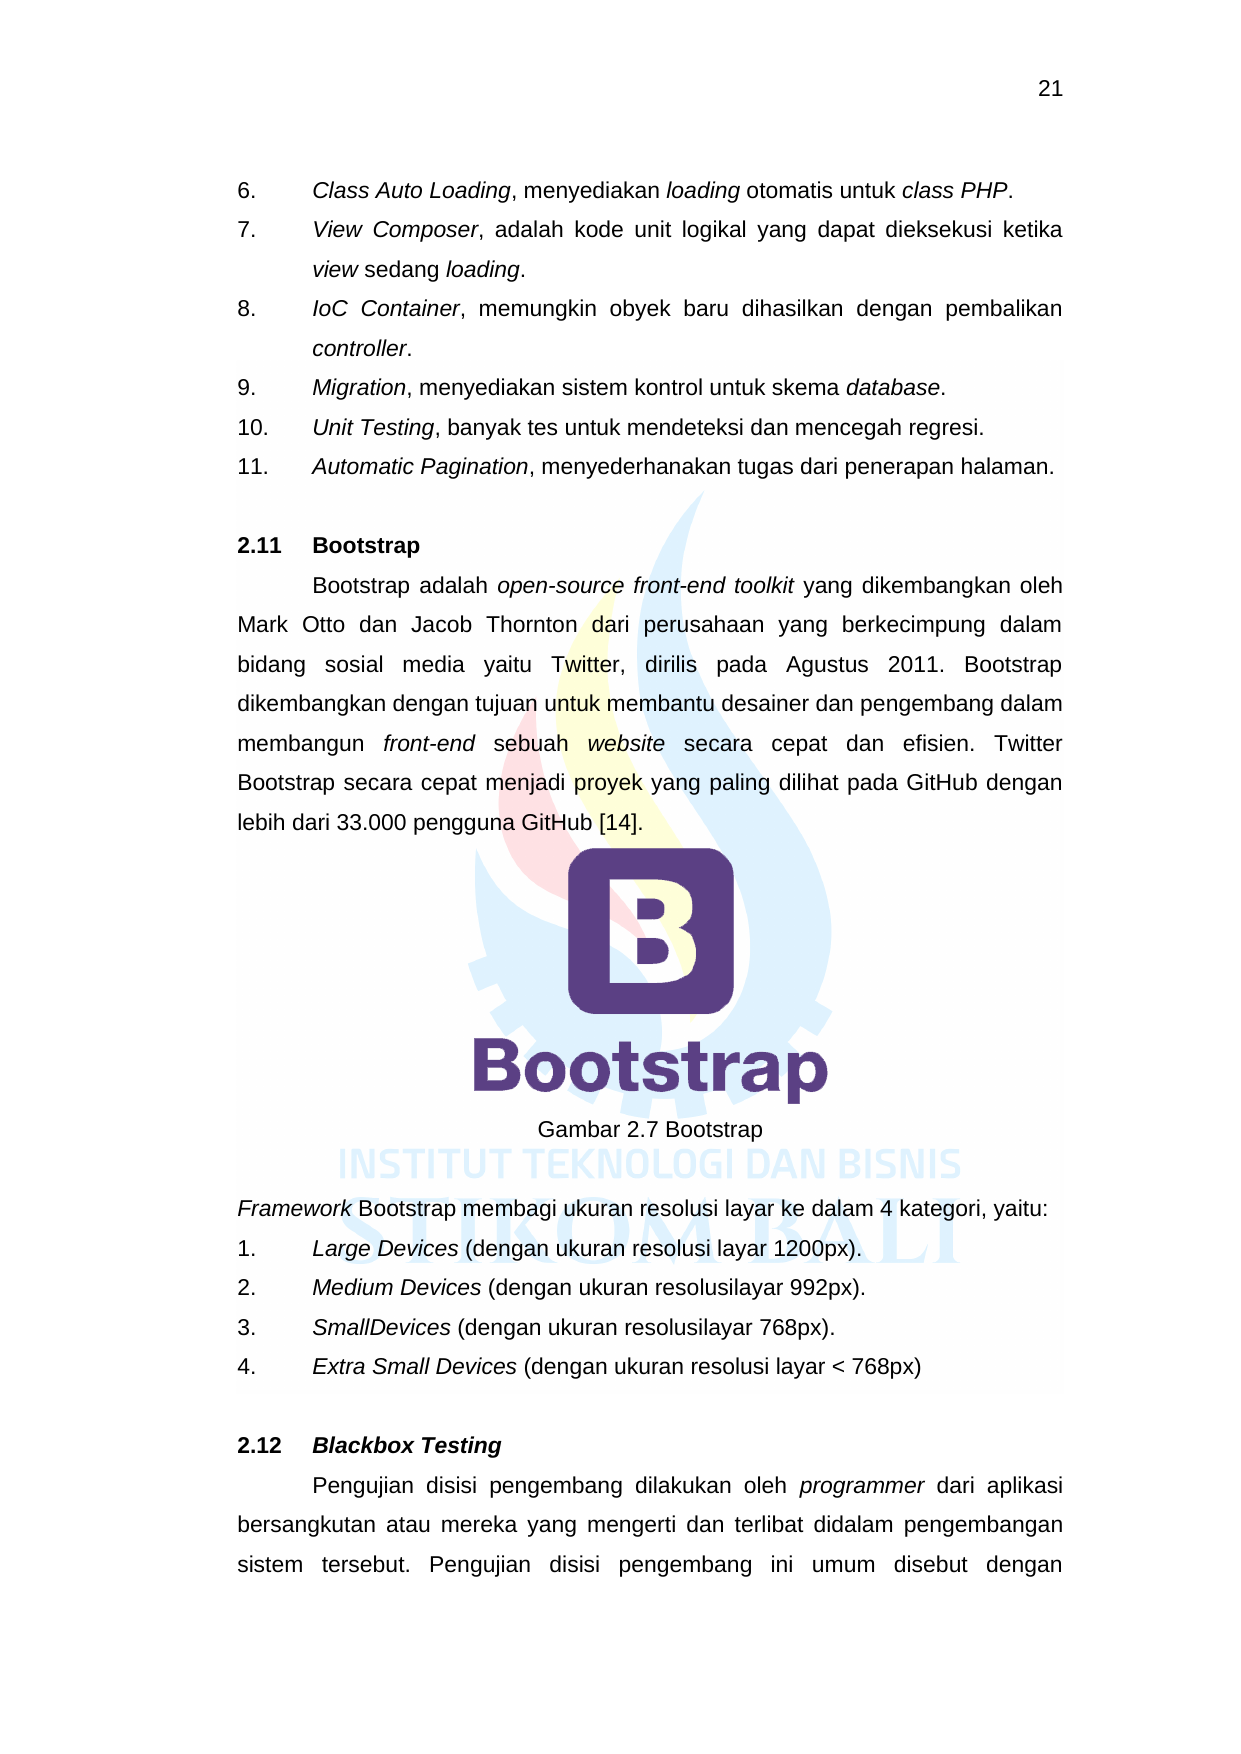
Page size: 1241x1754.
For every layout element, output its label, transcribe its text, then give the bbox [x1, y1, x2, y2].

text Bootstrap [237, 532, 1063, 559]
text Bootstrap adalah open-source front-end toolkit yang dikembangkan oleh Mark Otto dan Jacob Thornton dari perusahaan yang berkecimpung dalam bidang sosial media yaitu Twitter, dirilis pada Agustus 2011. Bootstrap dikembangkan dengan tujuan untuk membantu desainer dan pengembang dalam membangun front-end sebuah website secara cepat dan efisien. Twitter Bootstrap secara cepat menjadi proyek yang paling dilihat pada GitHub dengan lebih dari 33.000 pengguna GitHub . [237, 572, 1063, 835]
list SmallDevices (dengan ukuran resolusilayar 768px). [237, 1314, 1063, 1340]
list Migration, menyediakan sistem kontrol untuk skema database. [237, 374, 1063, 401]
picture [466, 848, 834, 1104]
list Extra Small Devices (dengan ukuran resolusi layar < 768px) [237, 1353, 1063, 1379]
list Automatic Pagination, menyederhanakan tugas dari penerapan halaman. [237, 453, 1063, 480]
list Unit Testing, banyak tes untuk mendeteksi dan mencegah regresi. [237, 414, 1063, 440]
text Gambar 2.7 Bootstrap [237, 1116, 1063, 1143]
text Blackbox Testing [237, 1432, 1063, 1458]
text Framework Bootstrap membagi ukuran resolusi layar ke dalam 4 kategori, yaitu: [237, 1195, 1063, 1222]
list Class Auto Loading, menyediakan loading otomatis untuk class PHP. [237, 177, 1063, 203]
list IoC Container, memungkin obyek baru dihasilkan dengan pembalikan controller. [237, 295, 1063, 361]
list Medium Devices (dengan ukuran resolusilayar 992px). [237, 1274, 1063, 1301]
list View Composer, adalah kode unit logikal yang dapat dieksekusi ketika view sedang loading. [237, 216, 1063, 282]
list Large Devices (dengan ukuran resolusi layar 1200px). [237, 1235, 1063, 1261]
